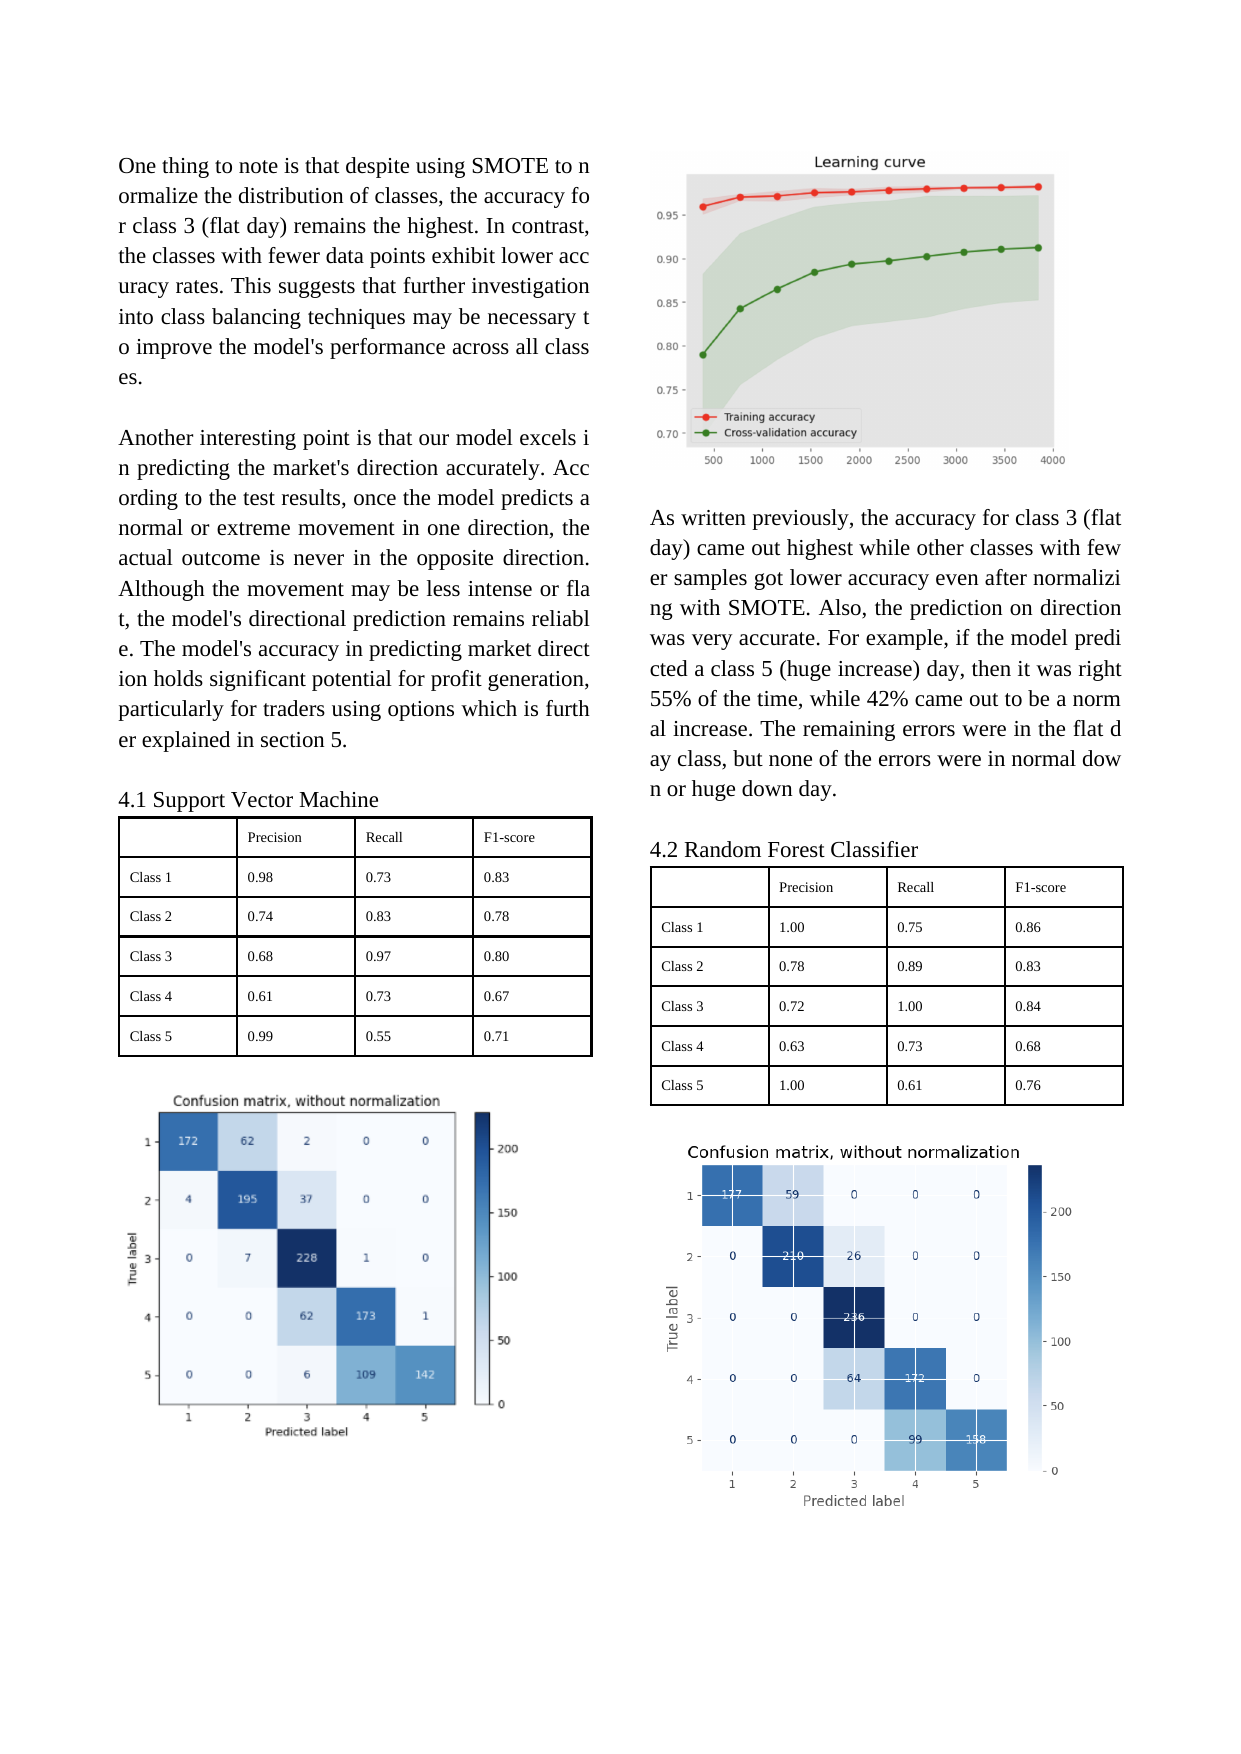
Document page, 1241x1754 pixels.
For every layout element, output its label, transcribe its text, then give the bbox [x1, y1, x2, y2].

table_cell 0.73 [356, 977, 472, 1015]
table_header Precision [770, 868, 886, 906]
table_cell 0.78 [474, 898, 590, 935]
table_cell Class 3 [120, 938, 236, 975]
table_cell 0.76 [1006, 1067, 1122, 1104]
table_cell 0.80 [474, 938, 590, 975]
table_cell Class 2 [120, 898, 236, 935]
picture [649, 151, 1069, 470]
table_cell 1.00 [770, 908, 886, 946]
picture [118, 1086, 531, 1443]
table_cell 0.68 [1006, 1027, 1122, 1064]
table_cell 0.68 [238, 938, 354, 975]
table_header [120, 819, 236, 856]
table_header F1-score [474, 819, 590, 856]
text One thing to note is that despite using SMOTE to normalize the distribution of classes, the accuracy for class 3 (flat day) remains the highest. In contrast, the classes with fewer data points exhibit lower accuracy rates. This suggests that further investigation into class balancing techniques may be necessary to improve the model's performance across all classes. [118, 152, 591, 389]
table_cell 0.61 [238, 977, 354, 1015]
table_cell Class 5 [120, 1017, 236, 1054]
table_cell 0.98 [238, 858, 354, 896]
table_cell 0.73 [356, 858, 472, 896]
table_cell Class 1 [652, 908, 768, 946]
table_cell 1.00 [888, 987, 1004, 1025]
table_header Recall [356, 819, 472, 856]
table_cell 0.73 [888, 1027, 1004, 1064]
table_cell 0.86 [1006, 908, 1122, 946]
table_cell Class 1 [120, 858, 236, 896]
table_cell 0.83 [474, 858, 590, 896]
table_cell 0.63 [770, 1027, 886, 1064]
table_header [652, 868, 768, 906]
table_header Recall [888, 868, 1004, 906]
text 4.2 Random Forest Classifier [649, 836, 1122, 862]
picture [649, 1136, 1083, 1522]
table_cell 1.00 [770, 1067, 886, 1104]
table_cell Class 4 [652, 1027, 768, 1064]
table_cell Class 4 [120, 977, 236, 1015]
table_cell 0.89 [888, 948, 1004, 985]
text As written previously, the accuracy for class 3 (flat day) came out highest while other classes with fewer samples got lower accuracy even after normalizing with SMOTE. Also, the prediction on direction was very accurate. For example, if the model predicted a class 5 (huge increase) day, then it was right 55% of the time, while 42% came out to be a normal increase. The remaining errors were in the flat day class, but none of the errors were in normal down or huge down day. [649, 504, 1122, 802]
text 4.1 Support Vector Machine [118, 786, 591, 812]
table_cell 0.71 [474, 1017, 590, 1054]
table_cell 0.83 [356, 898, 472, 935]
table_cell 0.84 [1006, 987, 1122, 1025]
table_cell 0.99 [238, 1017, 354, 1054]
table_cell 0.61 [888, 1067, 1004, 1104]
table_cell 0.97 [356, 938, 472, 975]
table_cell 0.74 [238, 898, 354, 935]
table_cell Class 2 [652, 948, 768, 985]
table_cell 0.78 [770, 948, 886, 985]
table_header Precision [238, 819, 354, 856]
table_cell Class 3 [652, 987, 768, 1025]
table_cell 0.72 [770, 987, 886, 1025]
table_cell 0.67 [474, 977, 590, 1015]
table_header F1-score [1006, 868, 1122, 906]
table_cell Class 5 [652, 1067, 768, 1104]
table_cell 0.75 [888, 908, 1004, 946]
table_cell 0.55 [356, 1017, 472, 1054]
table_cell 0.83 [1006, 948, 1122, 985]
text Another interesting point is that our model excels in predicting the market's direction accurately. According to the test results, once the model predicts a normal or extreme movement in one direction, the actual outcome is never in the opposite direction. Although the movement may be less intense or flat, the model's directional prediction remains reliable. The model's accuracy in predicting market direction holds significant potential for profit generation, particularly for traders using options which is further explained in section 5. [118, 424, 591, 752]
